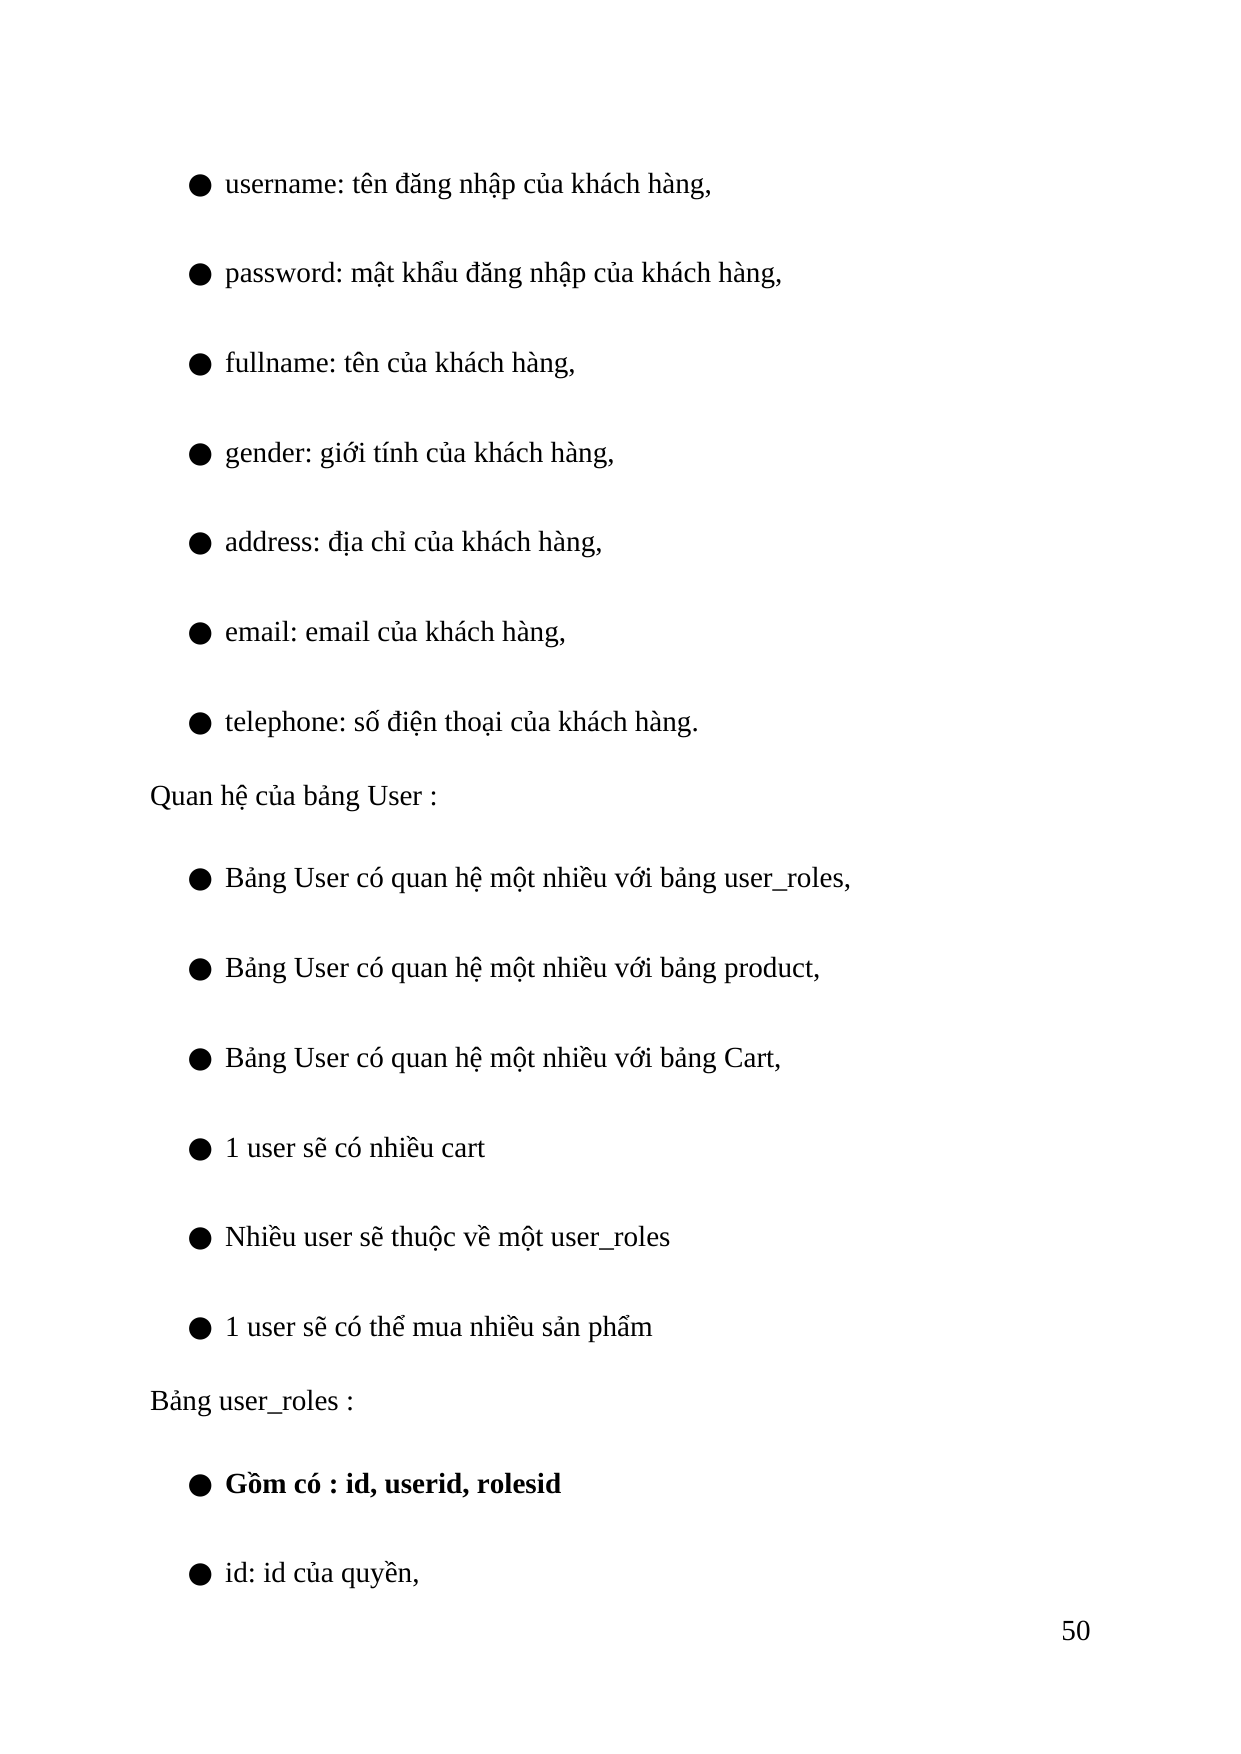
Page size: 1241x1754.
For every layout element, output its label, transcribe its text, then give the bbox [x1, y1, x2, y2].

list email: email của khách hàng, [187, 598, 1090, 658]
text Bảng user_roles : [150, 1383, 1090, 1416]
text Quan hệ của bảng User : [150, 778, 1090, 811]
list 1 user sẽ có thể mua nhiều sản phẩm [187, 1293, 1090, 1353]
list id: id của quyền, [187, 1539, 1090, 1599]
list 1 user sẽ có nhiều cart [187, 1114, 1090, 1174]
list Bảng User có quan hệ một nhiều với bảng Cart, [187, 1024, 1090, 1084]
list Nhiều user sẽ thuộc về một user_roles [187, 1203, 1090, 1263]
list Bảng User có quan hệ một nhiều với bảng user_roles, [187, 845, 1090, 904]
list gender: giới tính của khách hàng, [187, 419, 1090, 479]
list password: mật khẩu đăng nhập của khách hàng, [187, 240, 1090, 299]
list Bảng User có quan hệ một nhiều với bảng product, [187, 934, 1090, 994]
list telephone: số điện thoại của khách hàng. [187, 688, 1090, 748]
list Gồm có : id, userid, rolesid [187, 1450, 1090, 1510]
list fullname: tên của khách hàng, [187, 329, 1090, 389]
list username: tên đăng nhập của khách hàng, [187, 150, 1090, 210]
list address: địa chỉ của khách hàng, [187, 509, 1090, 568]
